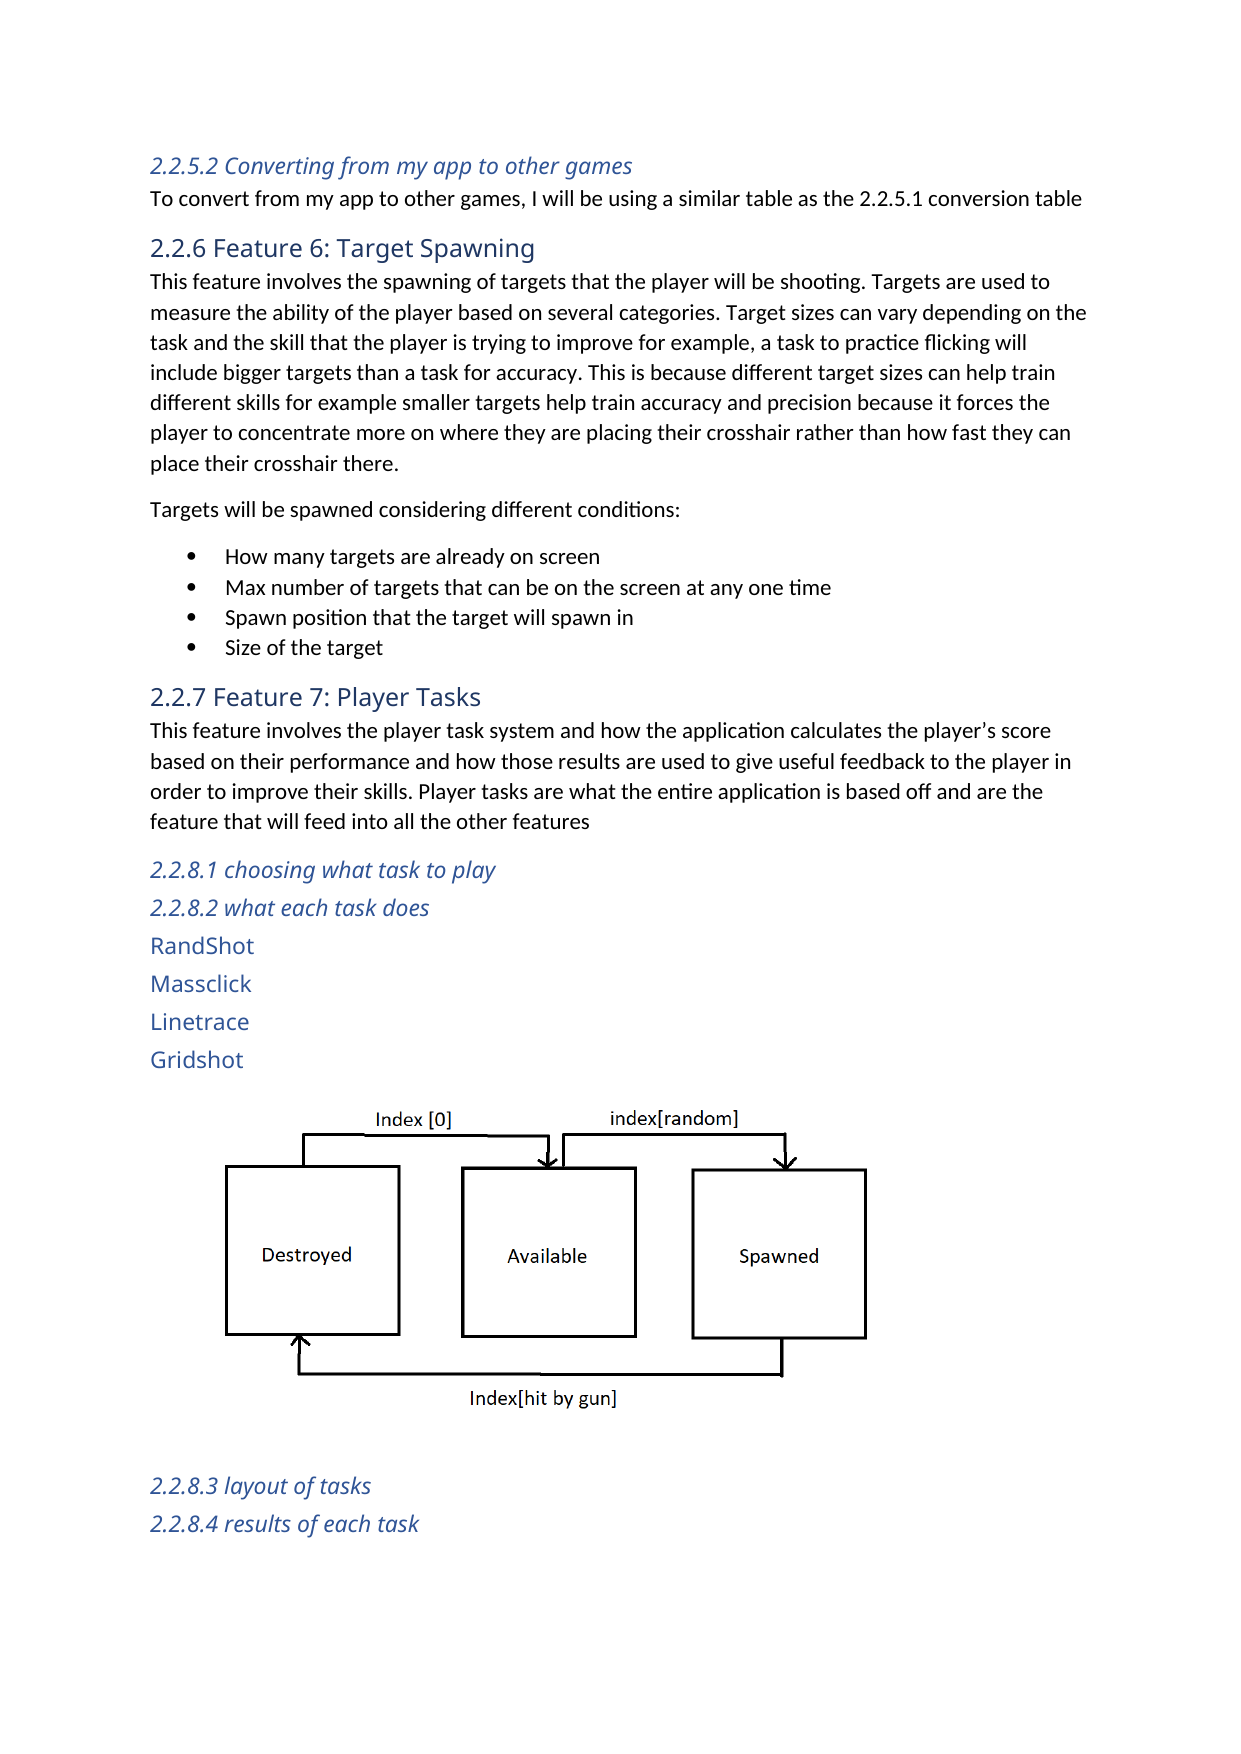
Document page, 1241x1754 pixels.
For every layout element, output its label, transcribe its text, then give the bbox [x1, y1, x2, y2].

subtitle 2.2.7 Feature 7: Player Tasks [150, 680, 1090, 714]
text Targets will be spawned considering different conditions: [150, 496, 1090, 523]
subtitle Linetrace [150, 1006, 1090, 1037]
subtitle 2.2.8.2 what each task does [150, 892, 1090, 923]
text This feature involves the spawning of targets that the player will be shooting. Targets are used to measure the ability of the player based on several categories. Target sizes can vary depending on the task and the skill that the player is trying to improve for example, a task to practice flicking will include bigger targets than a task for accuracy. This is because different target sizes can help train different skills for example smaller targets help train accuracy and precision because it forces the player to concentrate more on where they are placing their crosshair rather than how fast they can place their crosshair there. [150, 267, 1090, 477]
list How many targets are already on screen [187, 542, 1090, 570]
list Max number of targets that can be on the screen at any one time [187, 573, 1090, 601]
subtitle 2.2.6 Feature 6: Target Spawning [150, 231, 1090, 265]
subtitle 2.2.8.4 results of each task [150, 1508, 1090, 1539]
subtitle 2.2.8.1 choosing what task to play [150, 854, 1090, 885]
subtitle Massclick [150, 968, 1090, 999]
subtitle Gridshot [150, 1044, 1090, 1075]
subtitle 2.2.5.2 Converting from my app to other games [150, 150, 1090, 181]
list Size of the target [187, 633, 1090, 661]
subtitle 2.2.8.3 layout of tasks [150, 1470, 1090, 1501]
list Spawn position that the target will spawn in [187, 603, 1090, 631]
subtitle RandShot [150, 930, 1090, 961]
picture [150, 1077, 901, 1451]
text To convert from my app to other games, I will be using a similar table as the 2.2.5.1 conversion table [150, 184, 1090, 212]
text This feature involves the player task system and how the application calculates the player’s score based on their performance and how those results are used to give useful feedback to the player in order to improve their skills. Player tasks are what the entire application is based off and are the feature that will feed into all the other features [150, 717, 1090, 835]
